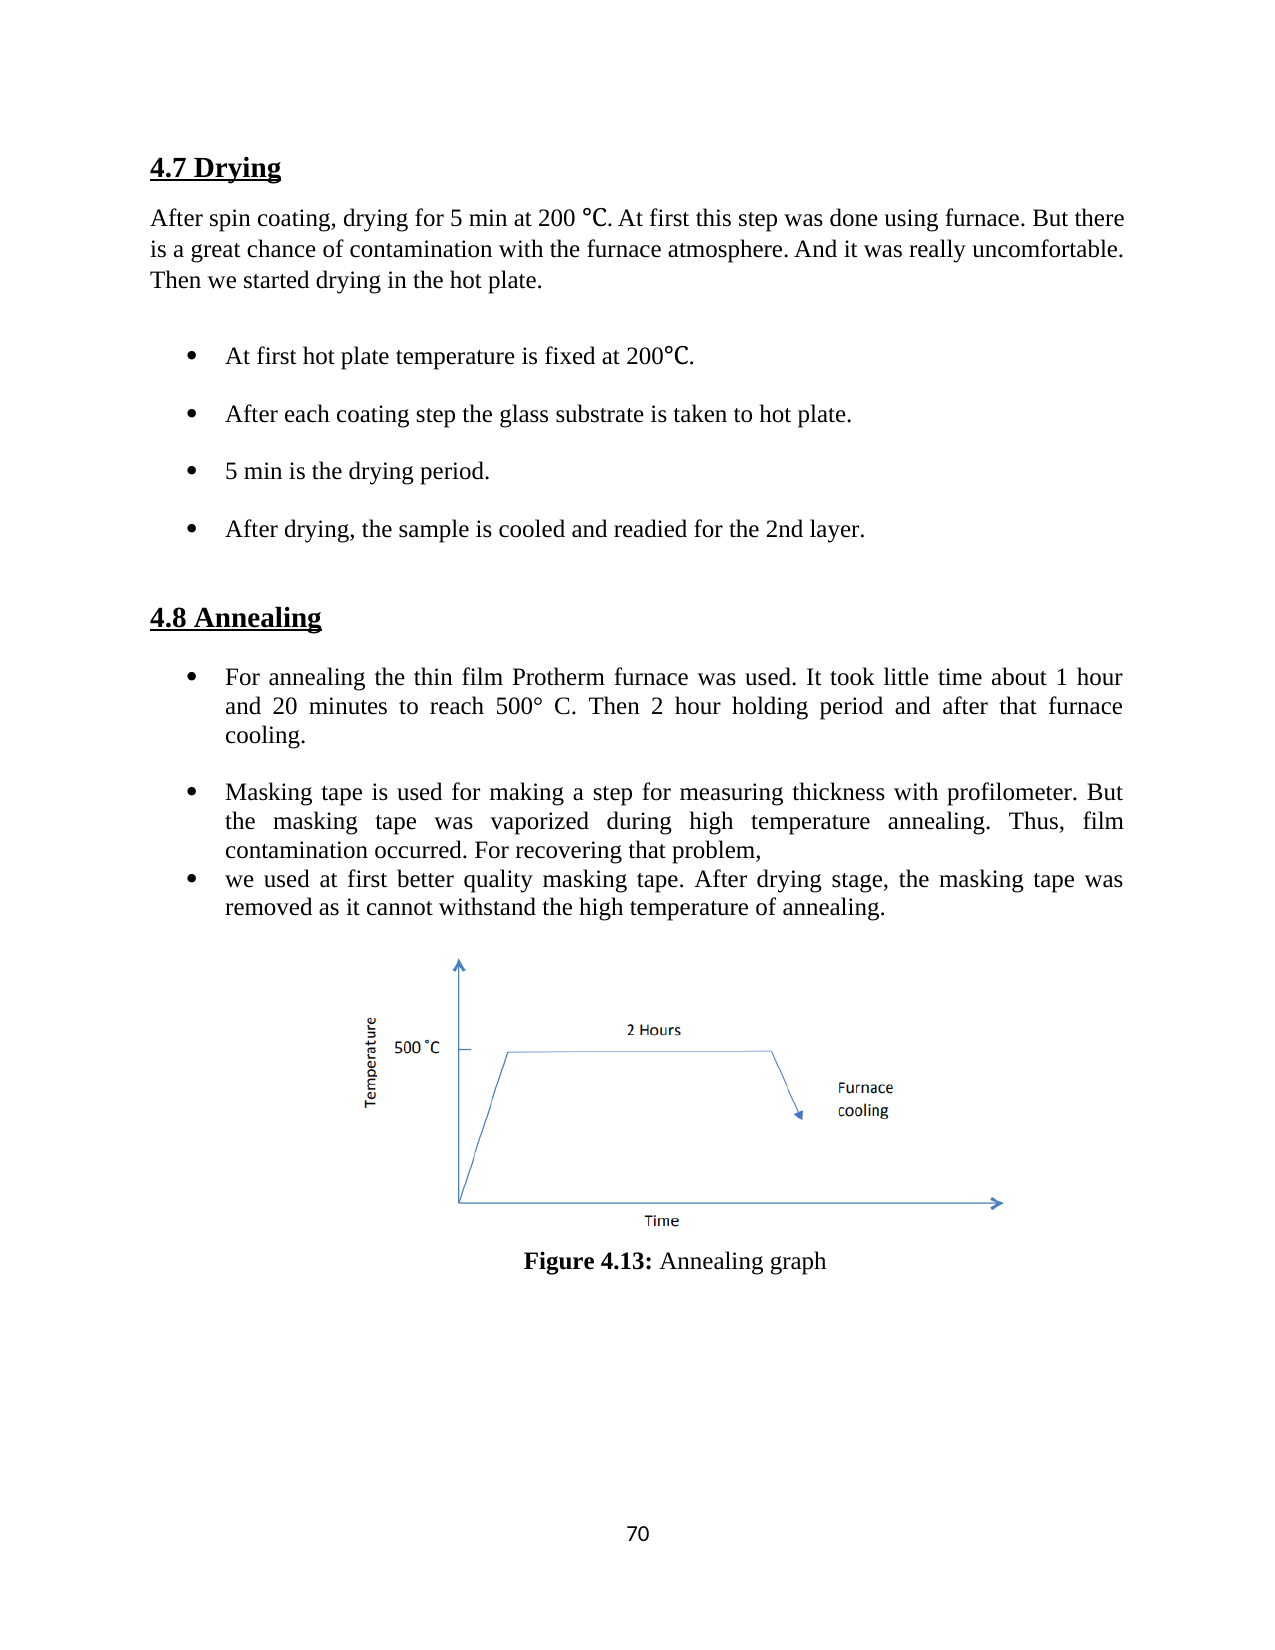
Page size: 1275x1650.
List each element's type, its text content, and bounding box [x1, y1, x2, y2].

list After drying, the sample is cooled and readied for the 2nd layer. [187, 514, 1125, 543]
list 5 min is the drying period. [187, 456, 1125, 485]
text Figure 4.13: Annealing graph [150, 1246, 1125, 1275]
list Masking tape is used for making a step for measuring thickness with profilometer. But the masking tape was vaporized during high temperature annealing. Thus, film contamination occurred. For recovering that problem, [187, 777, 1125, 864]
list we used at first better quality masking tape. After drying stage, the masking tape was removed as it cannot withstand the high temperature of annealing. [187, 864, 1125, 921]
list After each coating step the glass substrate is taken to hot plate. [187, 399, 1125, 428]
list At first hot plate temperature is fixed at 200℃. [187, 341, 1125, 370]
text After spin coating, drying for 5 min at 200 ℃. At first this step was done using furnace. But there is a great chance of contamination with the furnace atmosphere. And it was really uncomfortable. Then we started drying in the hot plate. [150, 203, 1125, 294]
text 4.7 Drying [150, 150, 1125, 183]
text 4.8 Annealing [150, 600, 1125, 634]
list For annealing the thin film Protherm furnace was used. It took little time about 1 hour and 20 minutes to reach 500° C. Then 2 hour holding period and after that furnace cooling. [187, 662, 1125, 749]
